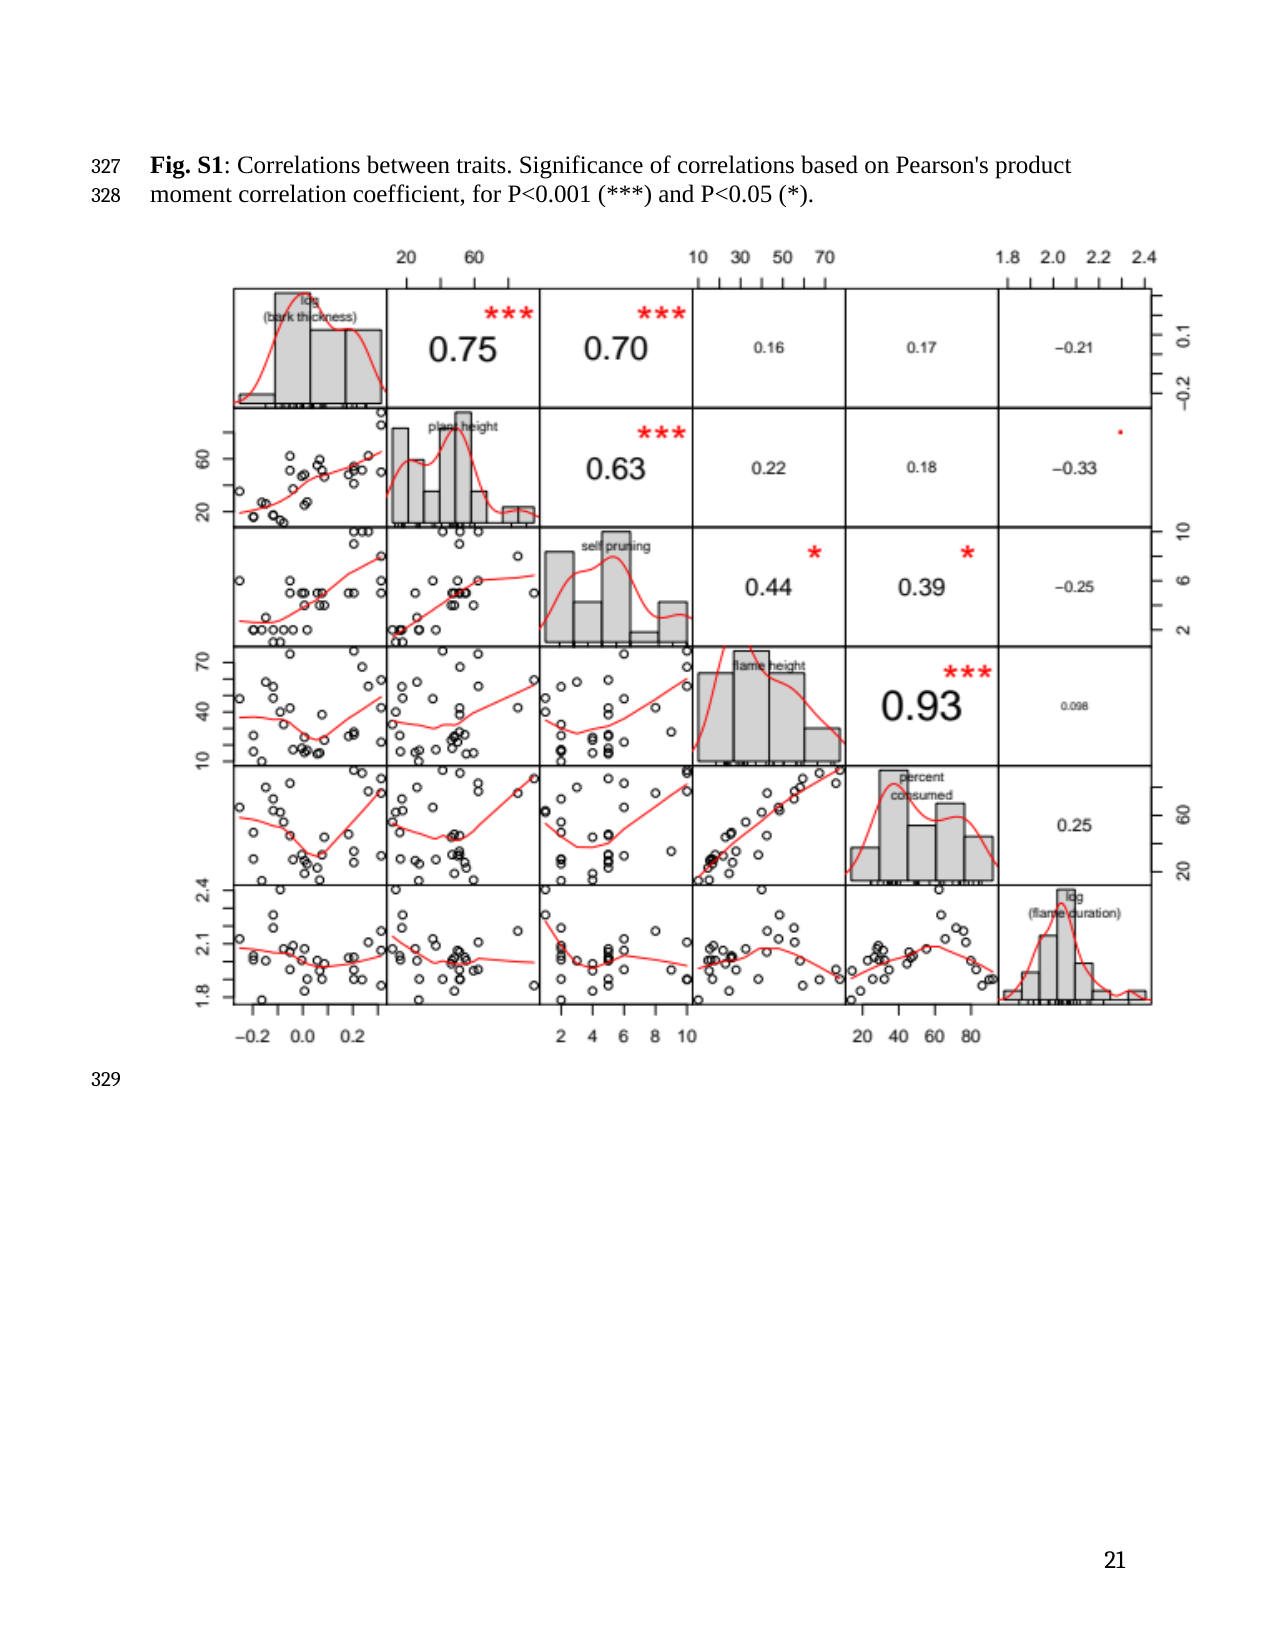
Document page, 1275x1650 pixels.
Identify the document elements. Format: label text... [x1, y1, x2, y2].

text Fig. S1: Correlations between traits. Significance of correlations based on Pearson's product moment correlation coefficient, for P<0.001 (***) and P<0.05 (*). [150, 150, 1125, 207]
